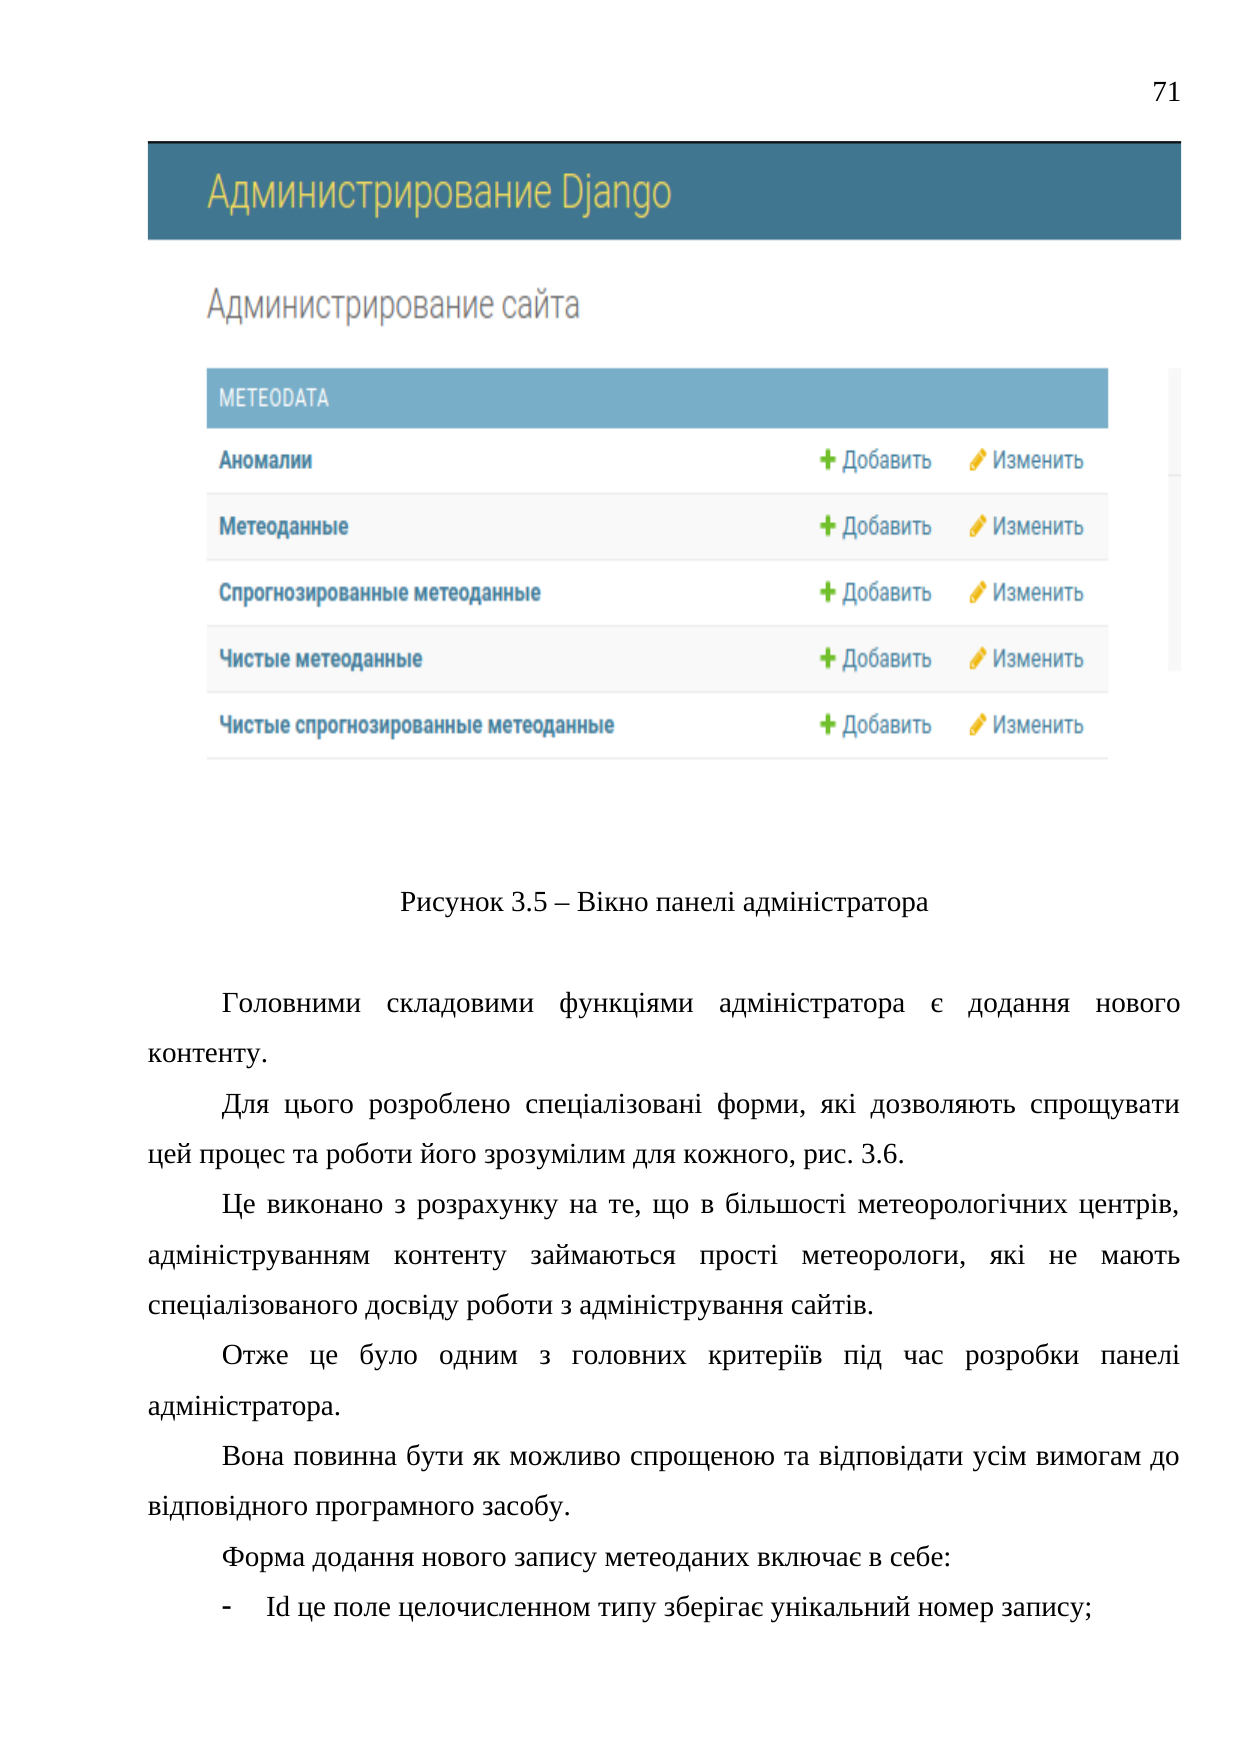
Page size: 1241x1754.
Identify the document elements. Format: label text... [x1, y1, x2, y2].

text Отже це було одним з головних критеріїв під час розробки панелі адміністратора. [148, 1337, 1181, 1421]
list Id це поле целочисленном типу зберігає унікальний номер запису; [148, 1589, 1181, 1623]
text Це виконано з розрахунку на те, що в більшості метеорологічних центрів, адмініструванням контенту займаються прості метеорологи, які не мають спеціалізованого досвіду роботи з адміністрування сайтів. [148, 1186, 1181, 1321]
text Форма додання нового запису метеоданих включає в себе: [148, 1539, 1181, 1572]
text Головними складовими функціями адміністратора є додання нового контенту. [148, 985, 1181, 1069]
text Для цього розроблено спеціалізовані форми, які дозволяють спрощувати цей процес та роботи його зрозумілим для кожного, рис. 3.6. [148, 1086, 1181, 1170]
picture [147, 141, 1182, 818]
text Вона повинна бути як можливо спрощеною та відповідати усім вимогам до відповідного програмного засобу. [148, 1438, 1181, 1522]
text Рисунок 3.5 – Вікно панелі адміністратора [148, 884, 1181, 918]
